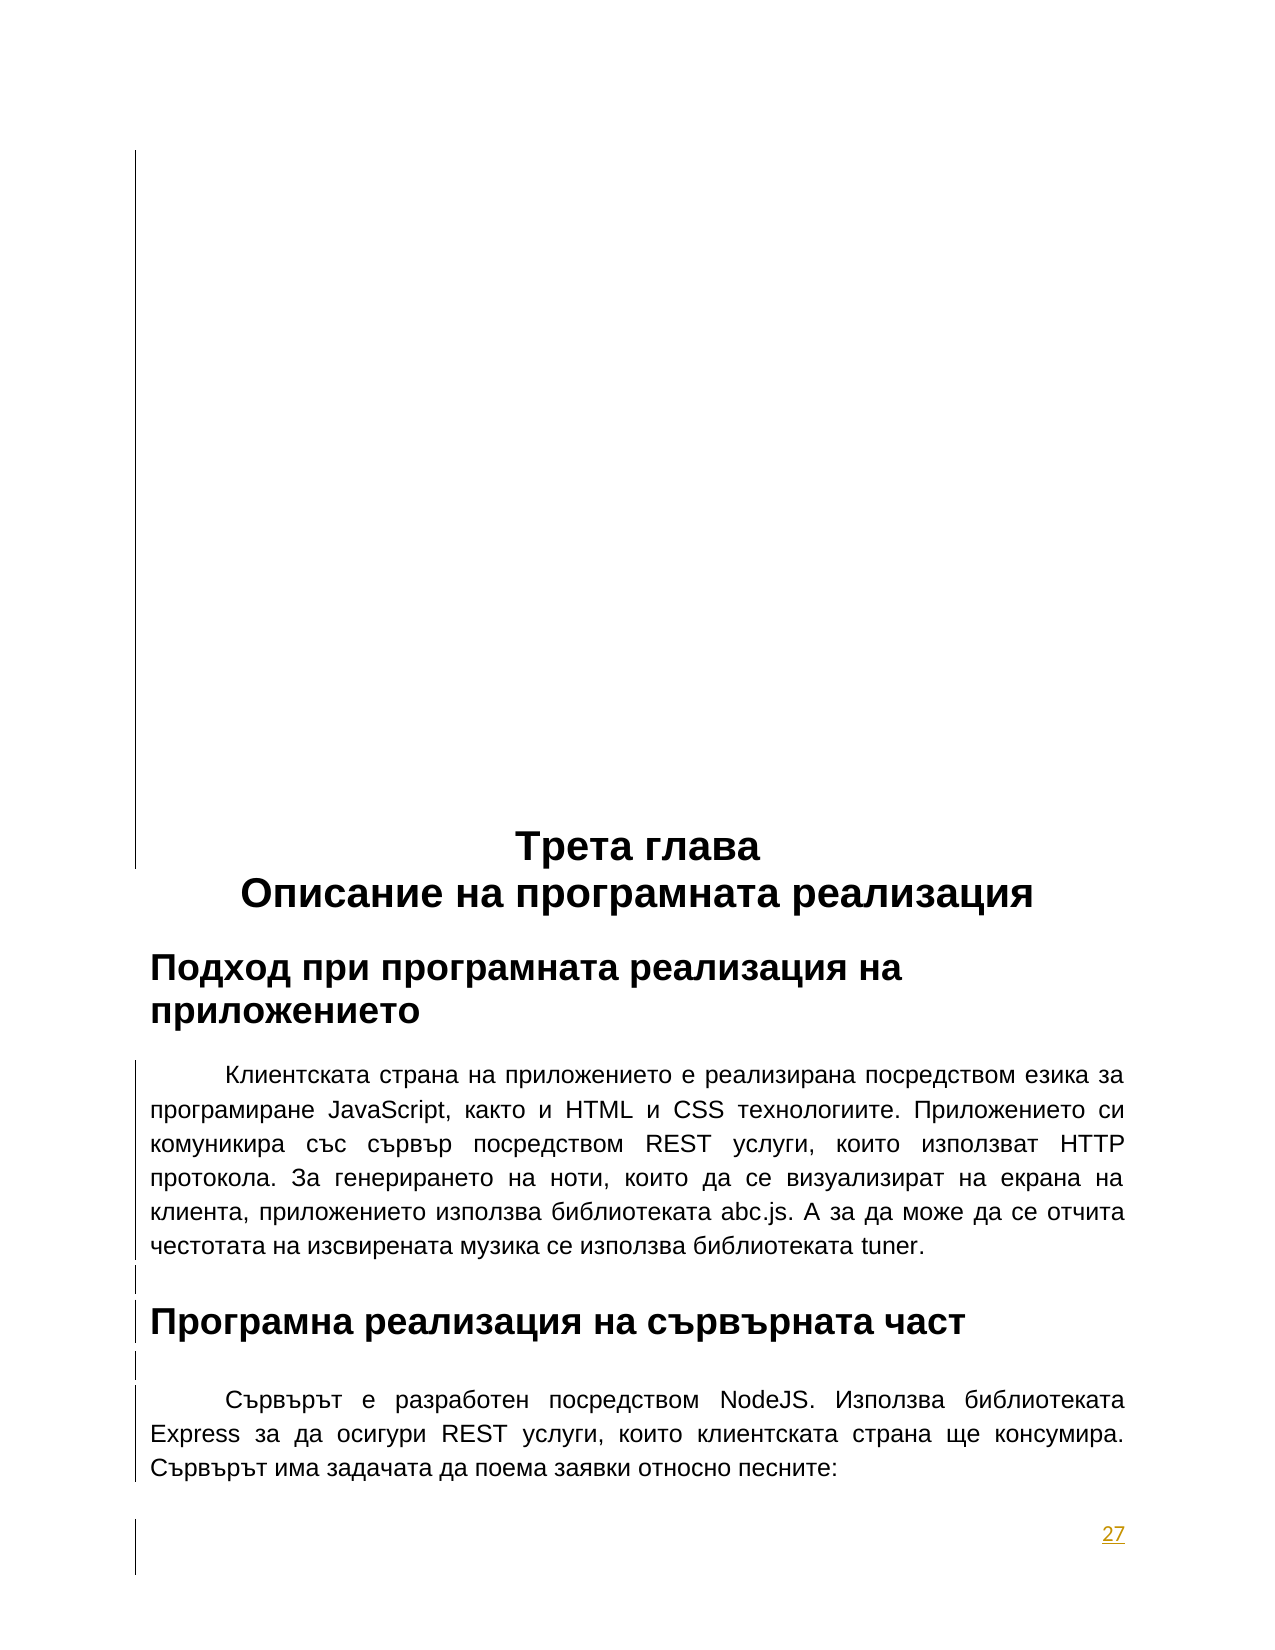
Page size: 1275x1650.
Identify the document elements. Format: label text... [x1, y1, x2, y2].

text Програмна реализация на сървърната част [150, 1299, 1125, 1343]
text Подход при програмната реализация на приложението [150, 945, 1125, 1032]
text Трета глава [150, 821, 1125, 869]
text Сървърът е разработен посредством NodeJS. Използва библиотеката Express за да осигури REST услуги, които клиентската страна ще консумира. Сървърът има задачата да поема заявки относно песните: [150, 1385, 1125, 1482]
text Описание на програмната реализация [150, 869, 1125, 917]
text Клиентската страна на приложението е реализирана посредством езика за програмиране JavaScript, както и HTML и CSS технологиите. Приложението си комуникира със сървър посредством REST услуги, които използват HTTP протокола. За генерирането на ноти, които да се визуализират на екрана на клиента, приложението използва библиотеката abc.js. A за да може да се отчита честотата на изсвирената музика се използва библиотеката tuner. [150, 1060, 1125, 1260]
